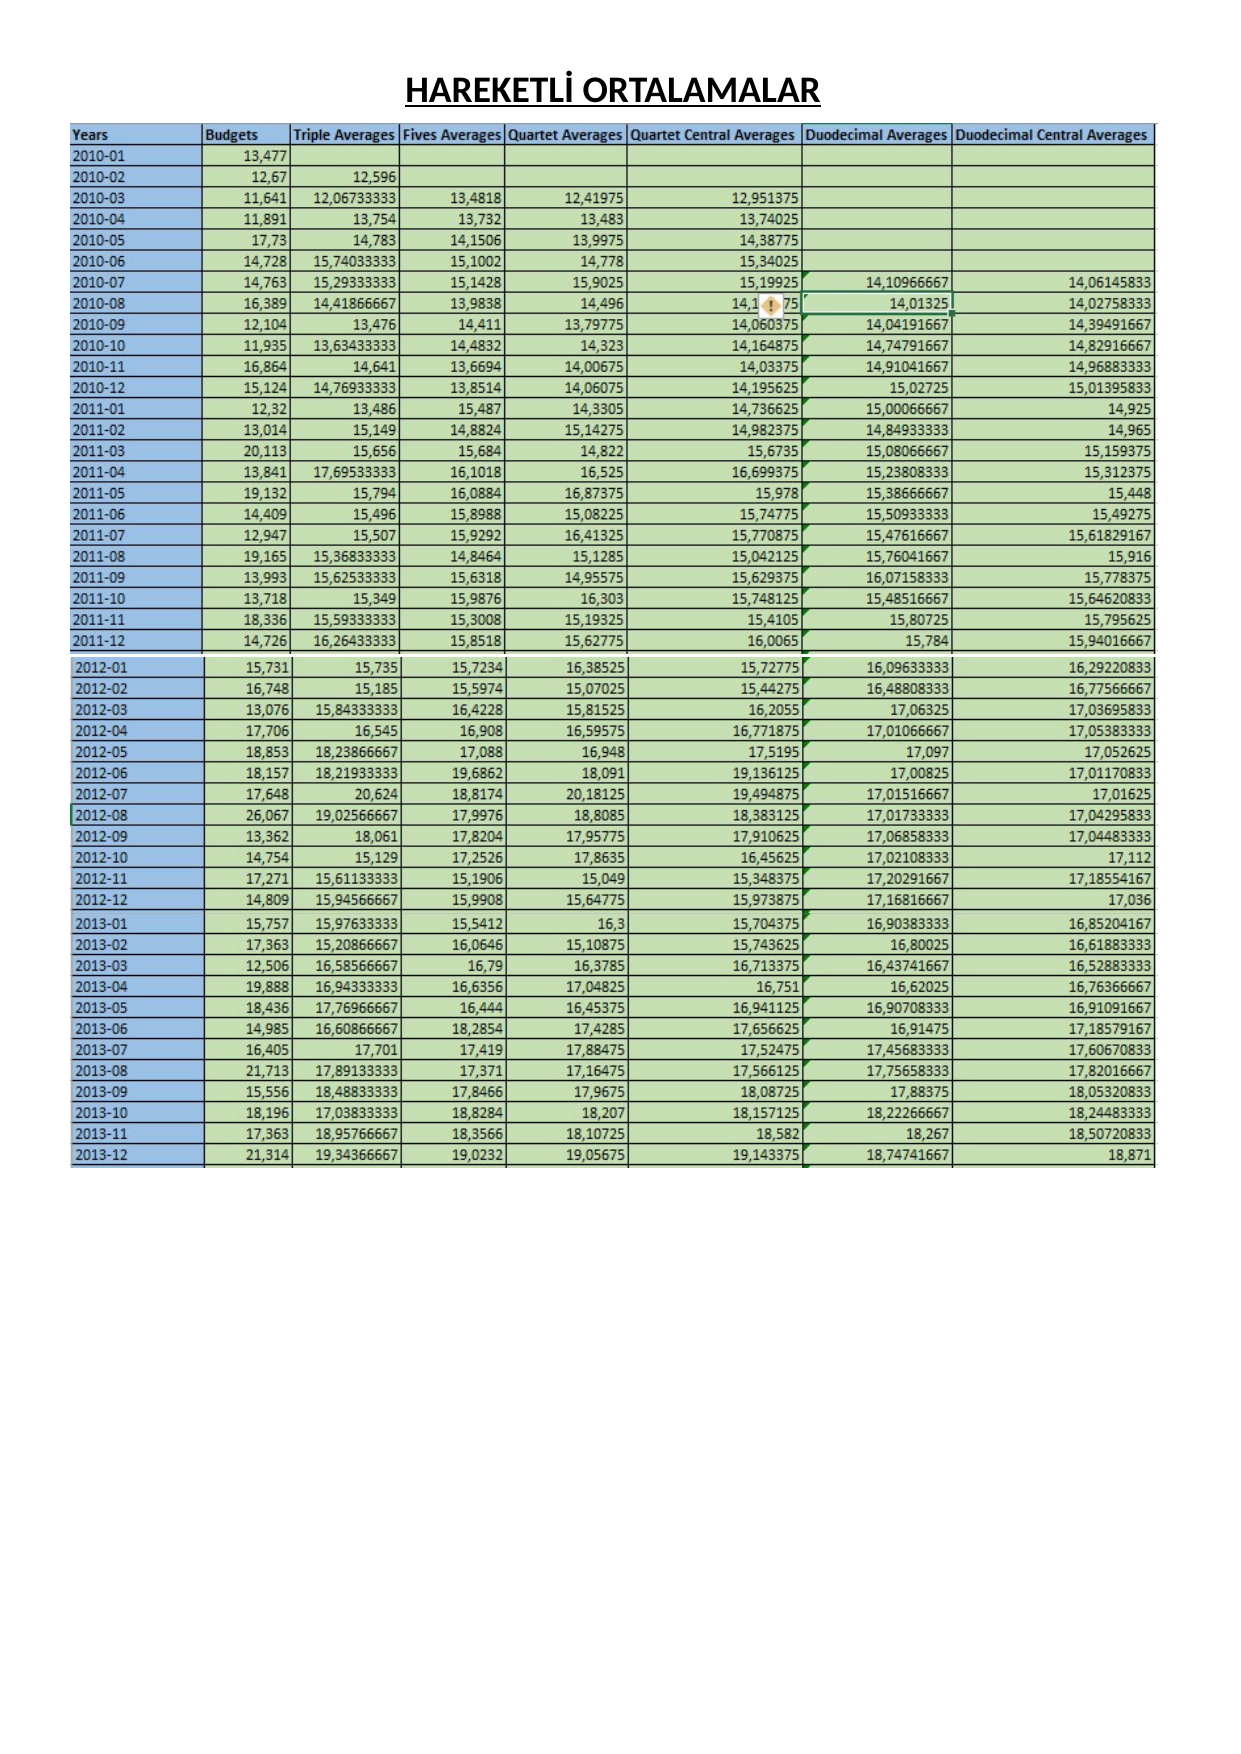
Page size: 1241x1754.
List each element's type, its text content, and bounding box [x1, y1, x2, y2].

subtitle HAREKETLİ ORTALAMALAR [64, 66, 1162, 111]
picture [70, 657, 1158, 1168]
picture [70, 123, 1158, 654]
